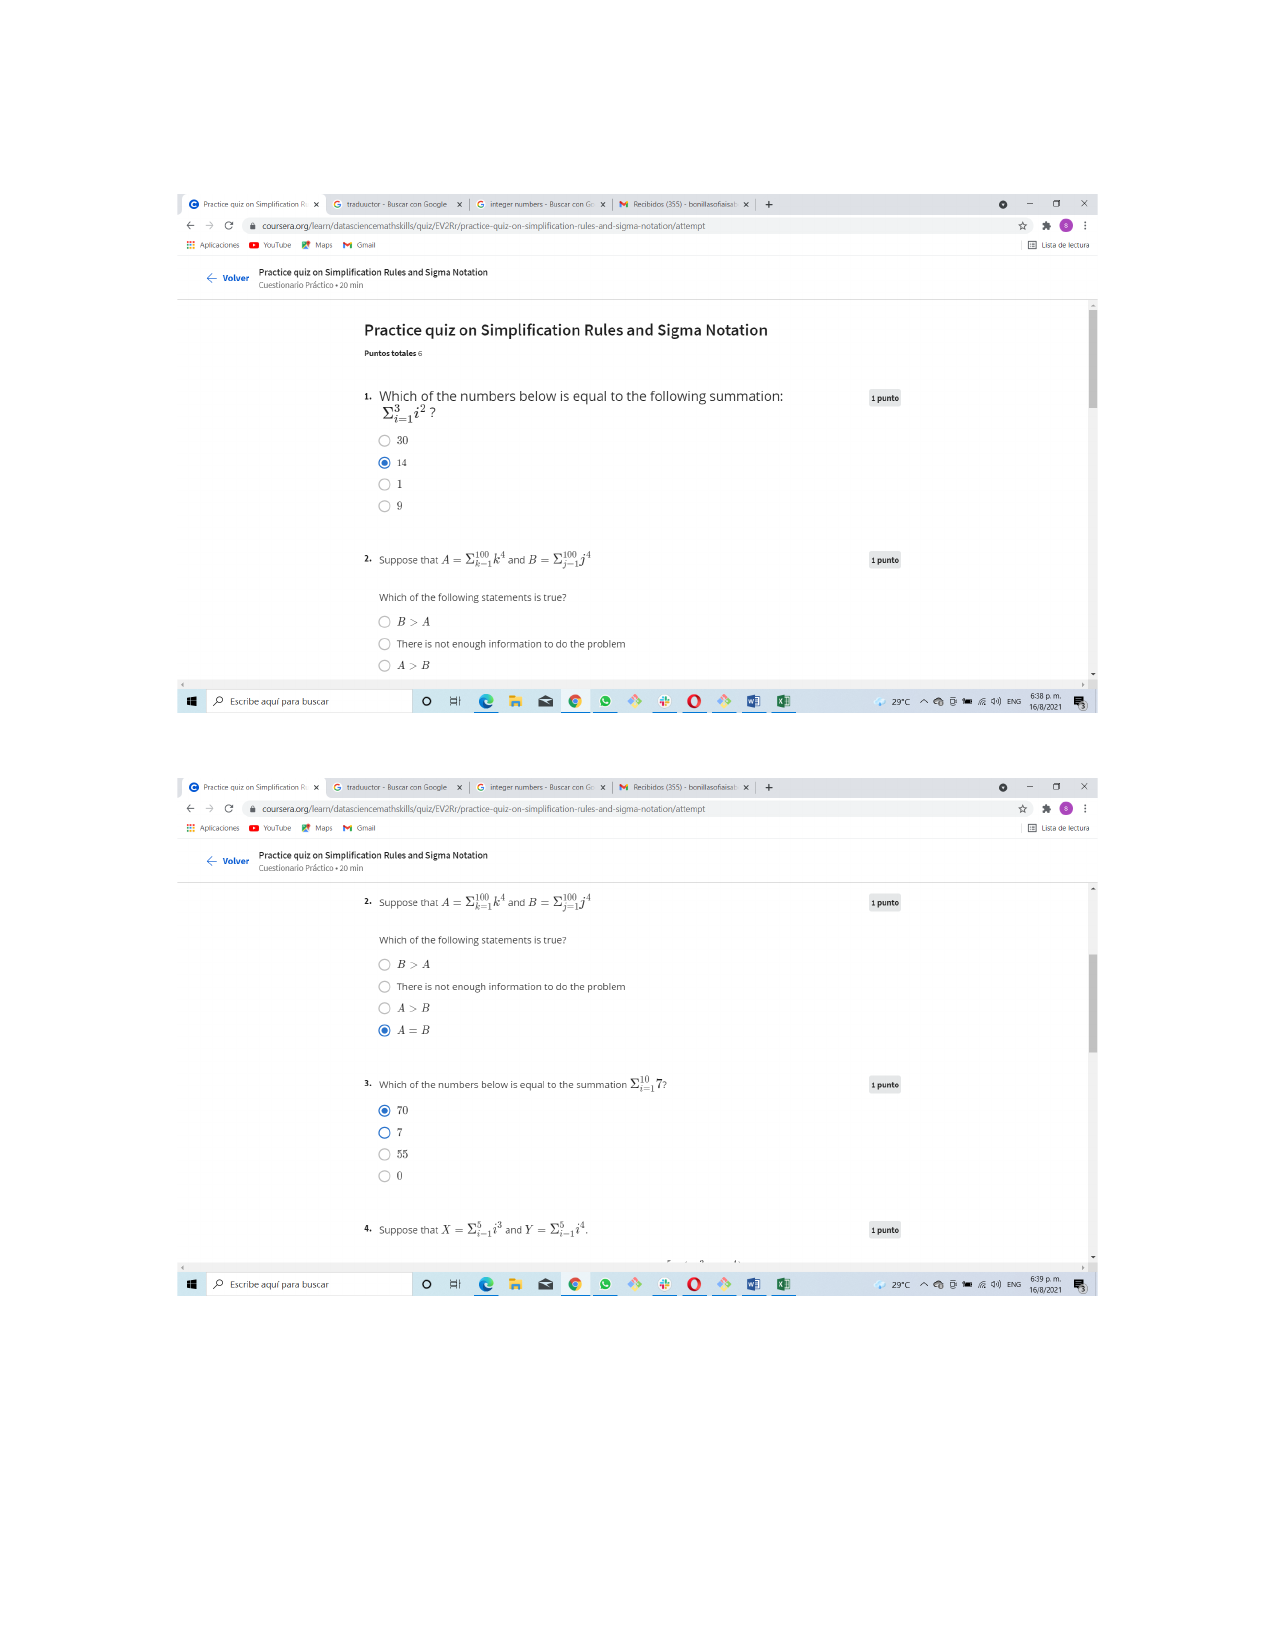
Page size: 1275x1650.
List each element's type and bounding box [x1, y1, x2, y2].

picture [177, 778, 1098, 1296]
picture [177, 194, 1098, 713]
